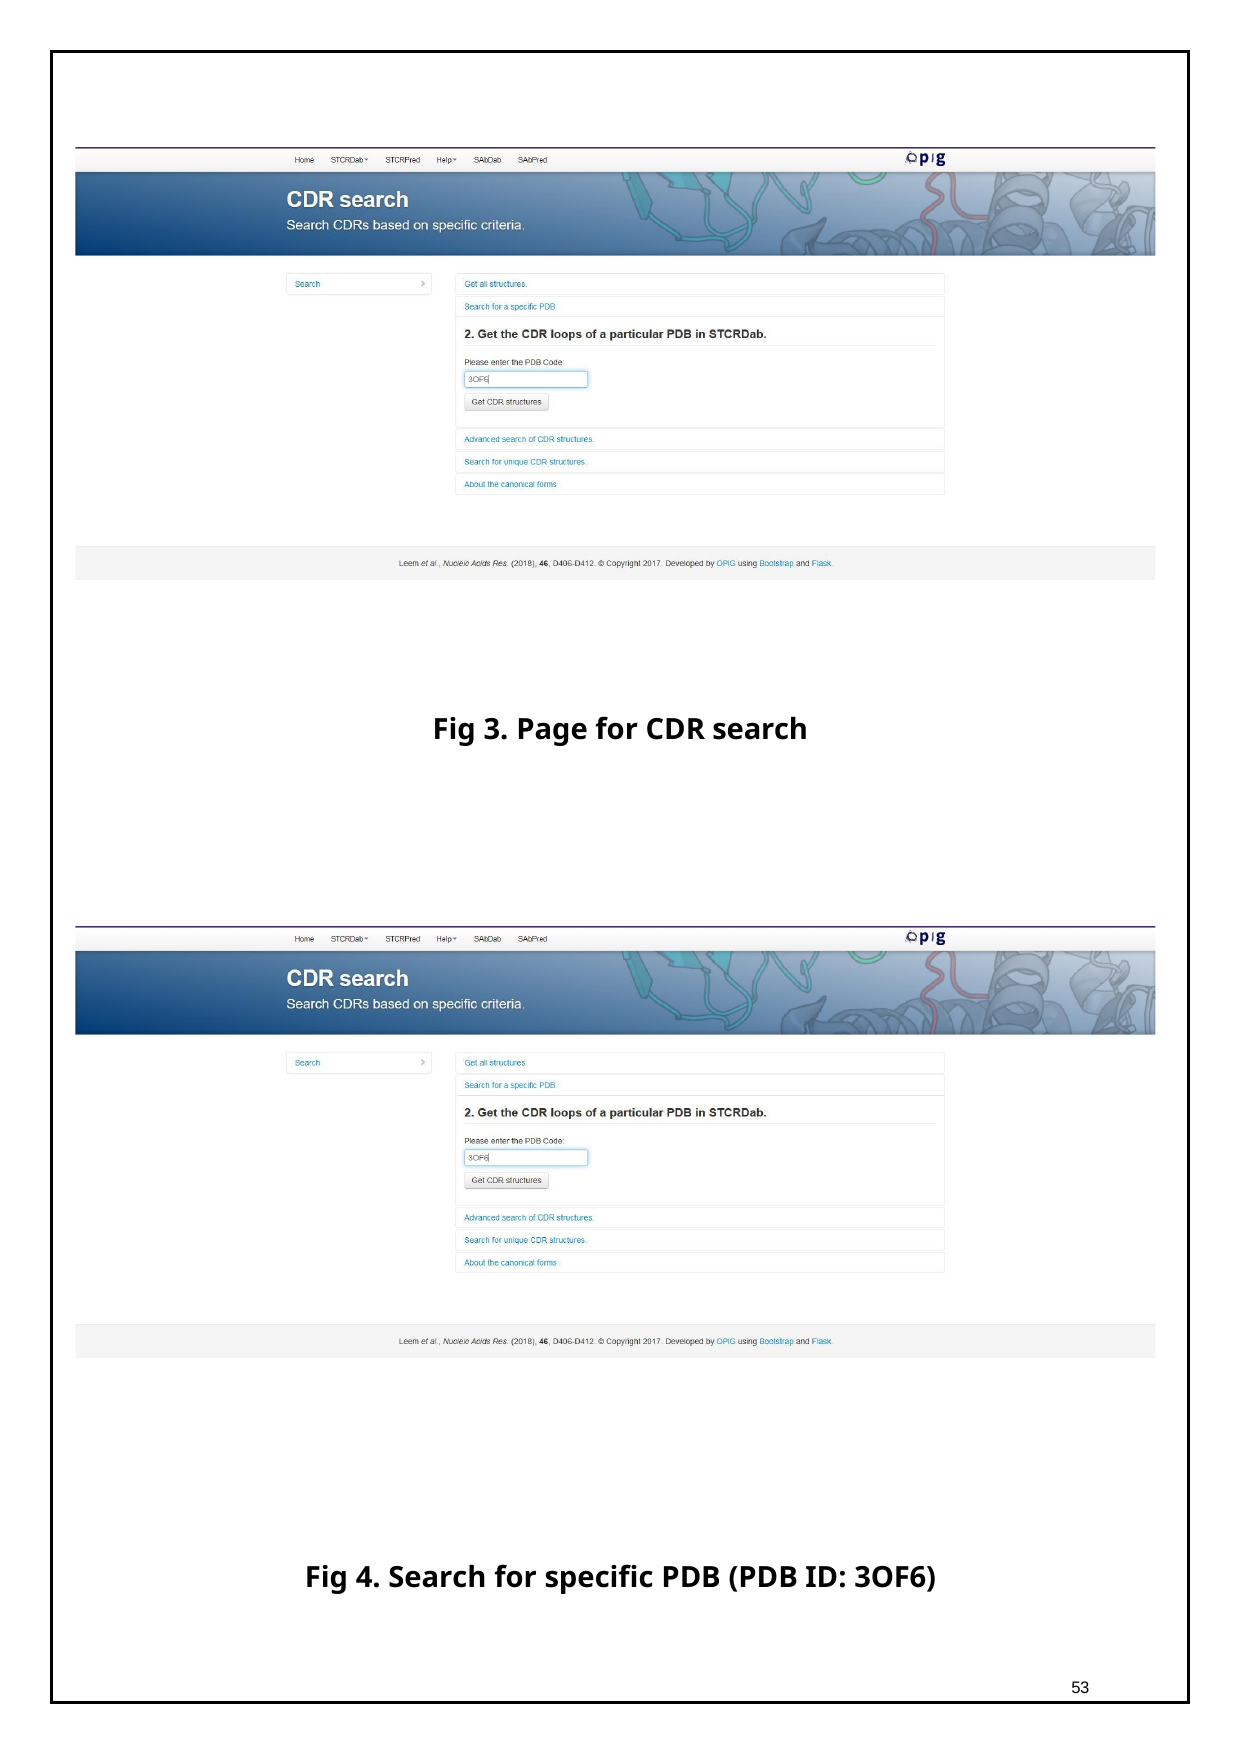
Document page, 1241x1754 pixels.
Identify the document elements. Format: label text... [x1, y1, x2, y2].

picture [75, 926, 1156, 1358]
picture [75, 147, 1156, 580]
text Fig 4. Search for specific PDB (PDB ID: 3OF6) [79, 1557, 1162, 1596]
text Fig 3. Page for CDR search [79, 708, 1162, 748]
